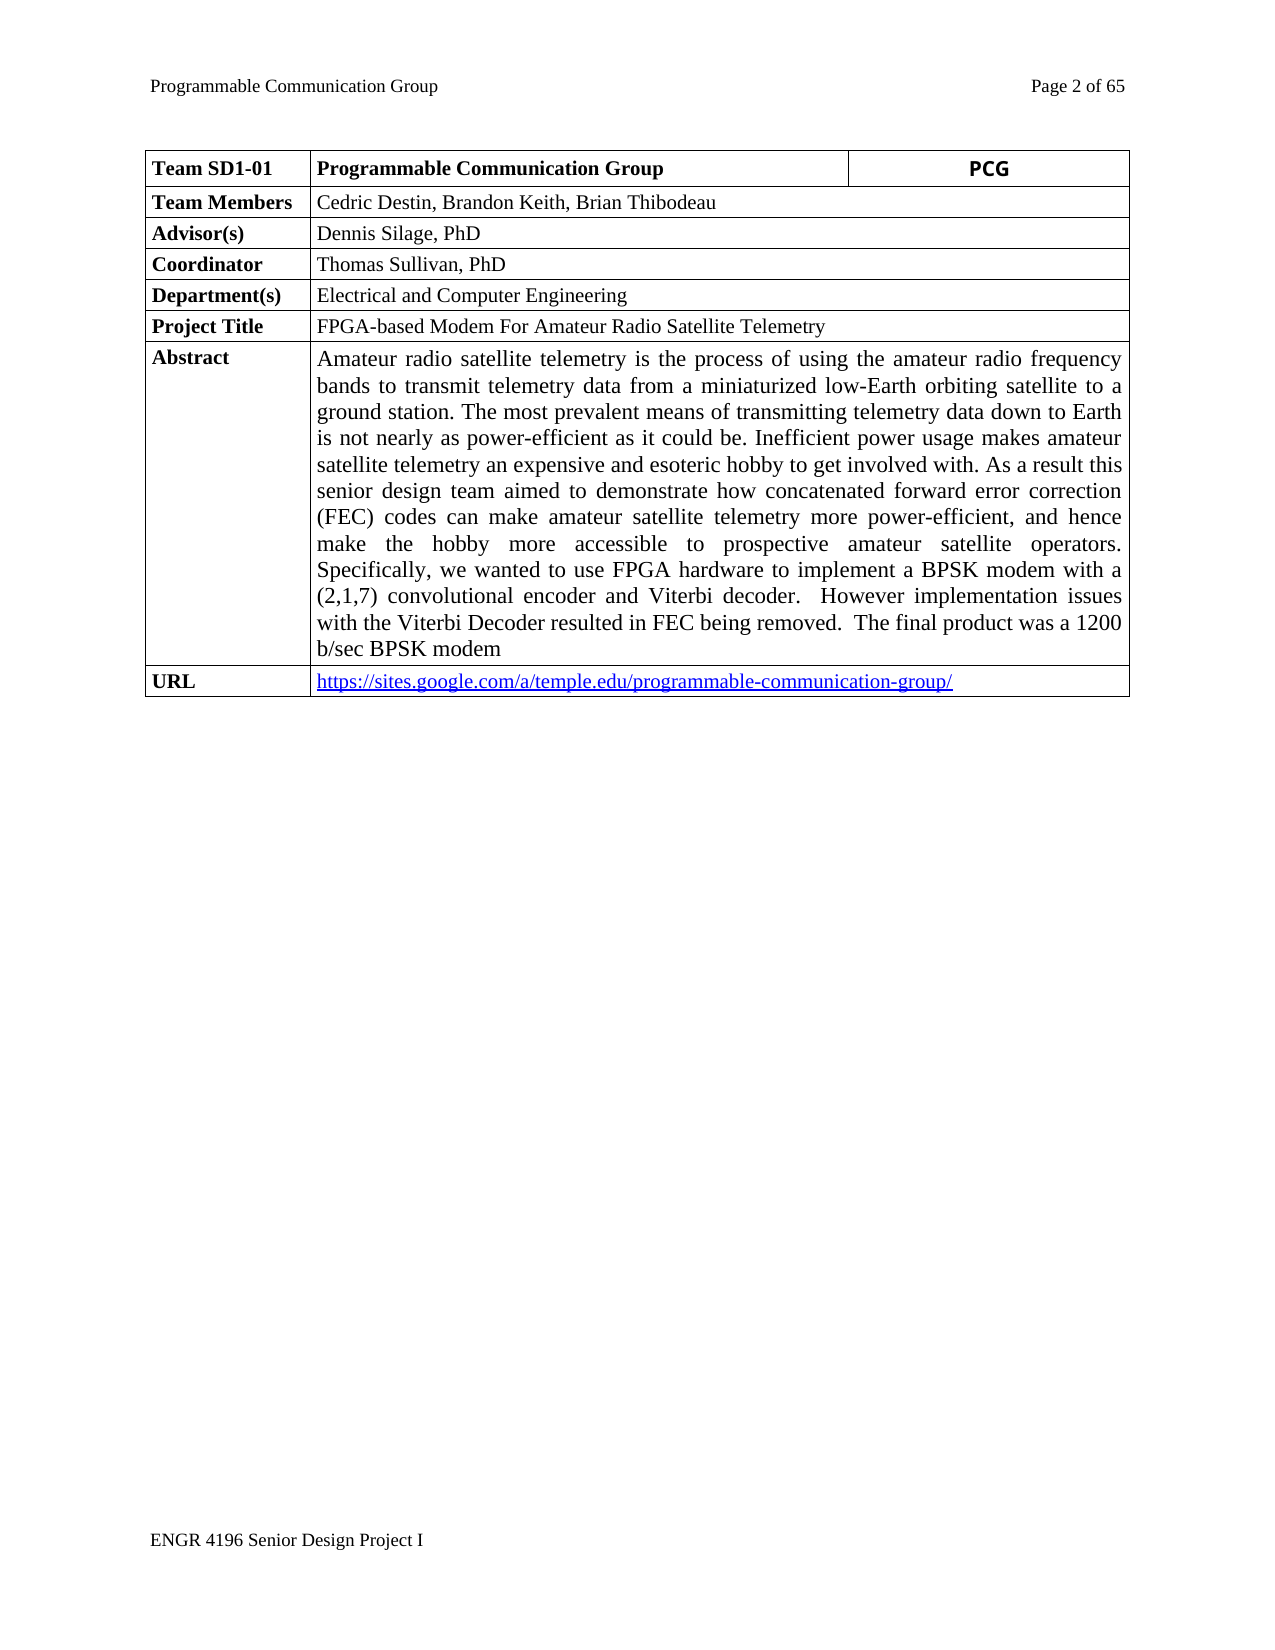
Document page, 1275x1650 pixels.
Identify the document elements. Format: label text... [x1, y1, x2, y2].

table_cell Abstract [146, 342, 310, 664]
table_cell Electrical and Computer Engineering [311, 280, 1129, 310]
table_cell Team Members [146, 187, 310, 217]
table_cell URL [146, 666, 310, 696]
table_cell https://sites.google.com/a/temple.edu/programmable-communication-group/ [311, 666, 1129, 696]
table_cell Department(s) [146, 280, 310, 310]
table_cell Cedric Destin, Brandon Keith, Brian Thibodeau [311, 187, 1129, 217]
table_header Team SD1-01 [146, 151, 310, 186]
table_cell Thomas Sullivan, PhD [311, 249, 1129, 279]
table_header Programmable Communication Group [311, 151, 848, 186]
table_cell Advisor(s) [146, 218, 310, 248]
table_cell Coordinator [146, 249, 310, 279]
table_cell Amateur radio satellite telemetry is the process of using the amateur radio frequency bands to transmit telemetry data from a miniaturized low-Earth orbiting satellite to a ground station. The most prevalent means of transmitting telemetry data down to Earth is not nearly as power-efficient as it could be. Inefficient power usage makes amateur satellite telemetry an expensive and esoteric hobby to get involved with. As a result this senior design team aimed to demonstrate how concatenated forward error correction (FEC) codes can make amateur satellite telemetry more power-efficient, and hence make the hobby more accessible to prospective amateur satellite operators. Specifically, we wanted to use FPGA hardware to implement a BPSK modem with a (2,1,7) convolutional encoder and Viterbi decoder. However implementation issues with the Viterbi Decoder resulted in FEC being removed. The final product was a 1200 b/sec BPSK modem [311, 342, 1129, 664]
table_cell FPGA-based Modem For Amateur Radio Satellite Telemetry [311, 311, 1129, 341]
table_cell Project Title [146, 311, 310, 341]
table_header PCG [849, 151, 1129, 186]
table_cell Dennis Silage, PhD [311, 218, 1129, 248]
